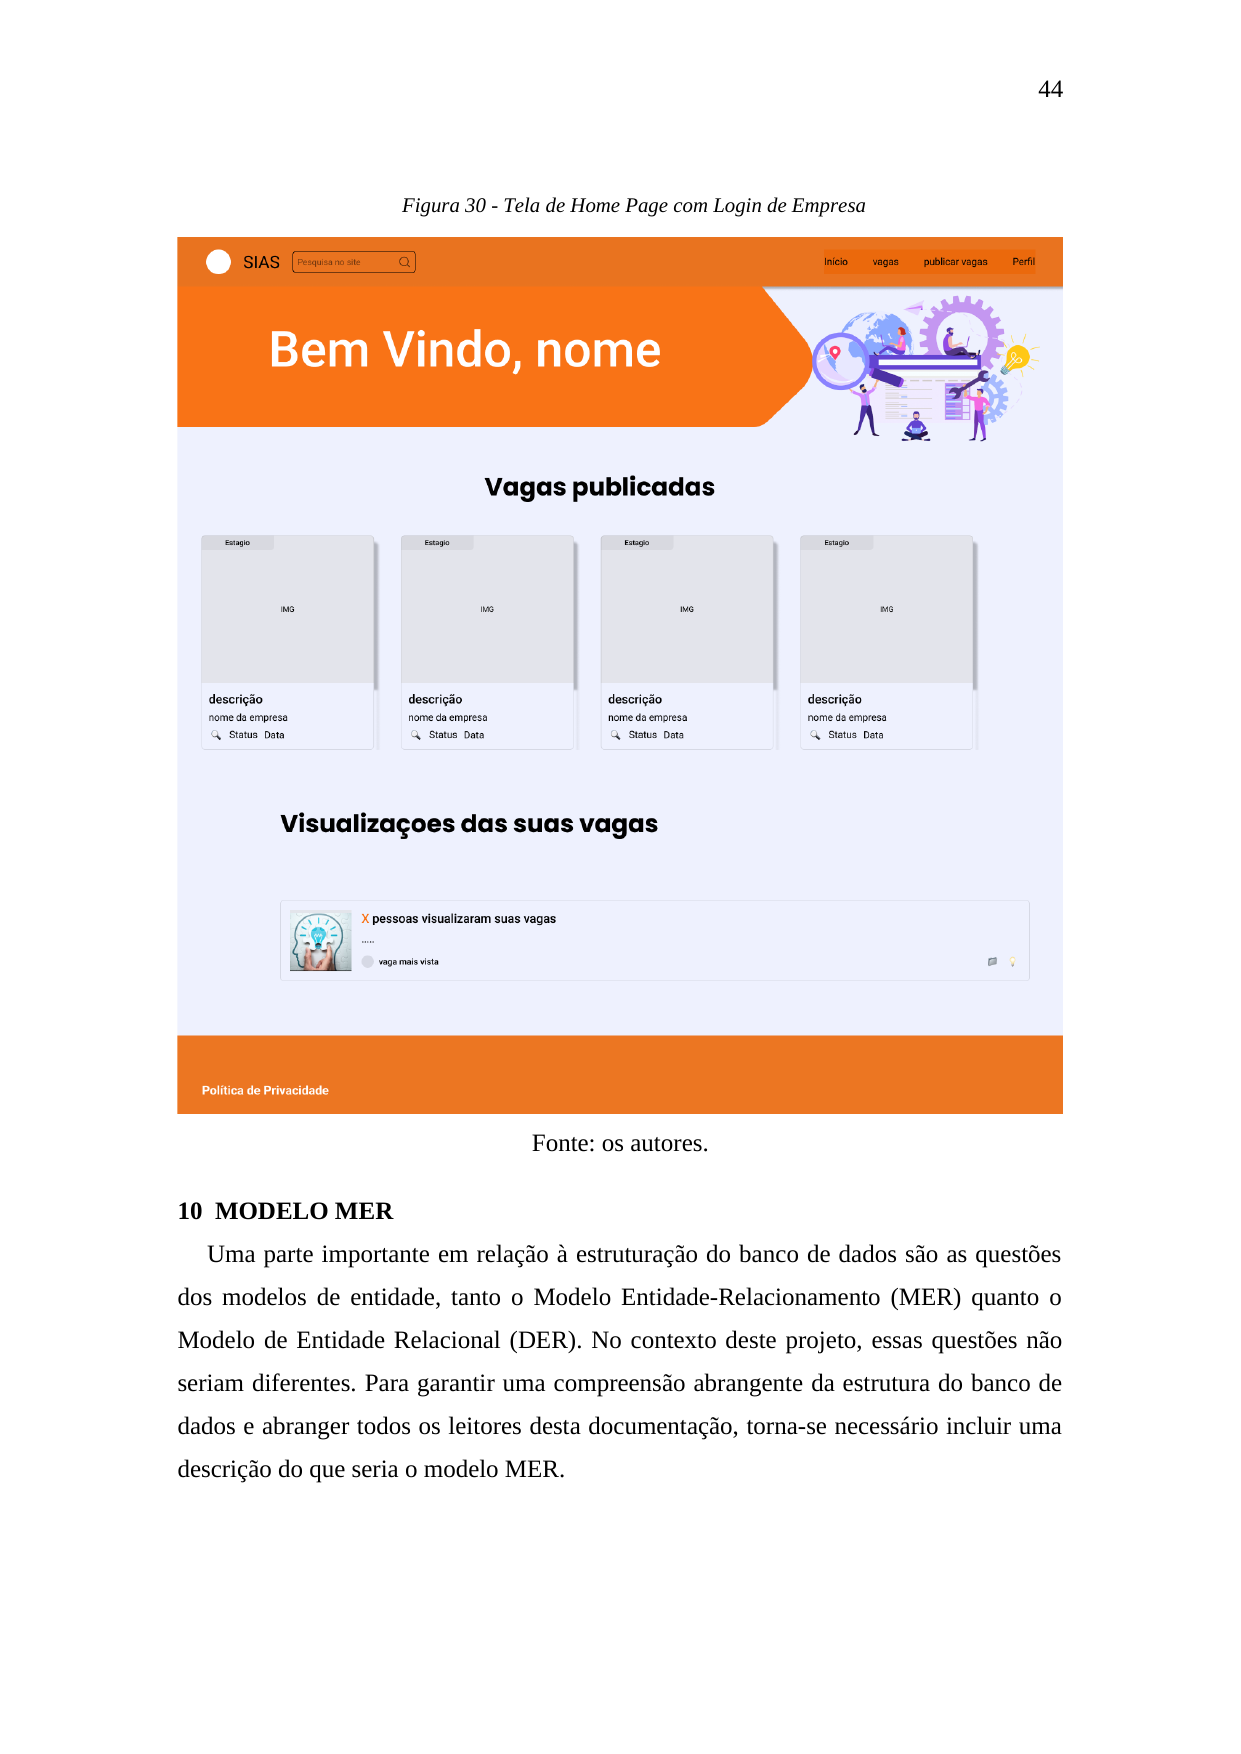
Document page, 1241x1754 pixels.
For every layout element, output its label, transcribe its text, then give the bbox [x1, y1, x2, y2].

picture [177, 237, 1063, 1114]
text Figura 30 - Tela de Home Page com Login de Empresa [177, 192, 1063, 217]
text Fonte: os autores. [177, 1128, 1063, 1156]
text Uma parte importante em relação à estruturação do banco de dados são as questões dos modelos de entidade, tanto o Modelo Entidade-Relacionamento (MER) quanto o Modelo de Entidade Relacional (DER). No contexto deste projeto, essas questões não seriam diferentes. Para garantir uma compreensão abrangente da estrutura do banco de dados e abranger todos os leitores desta documentação, torna-se necessário incluir uma descrição do que seria o modelo MER. [177, 1239, 1063, 1483]
subtitle MODELO MER [177, 1196, 1063, 1224]
